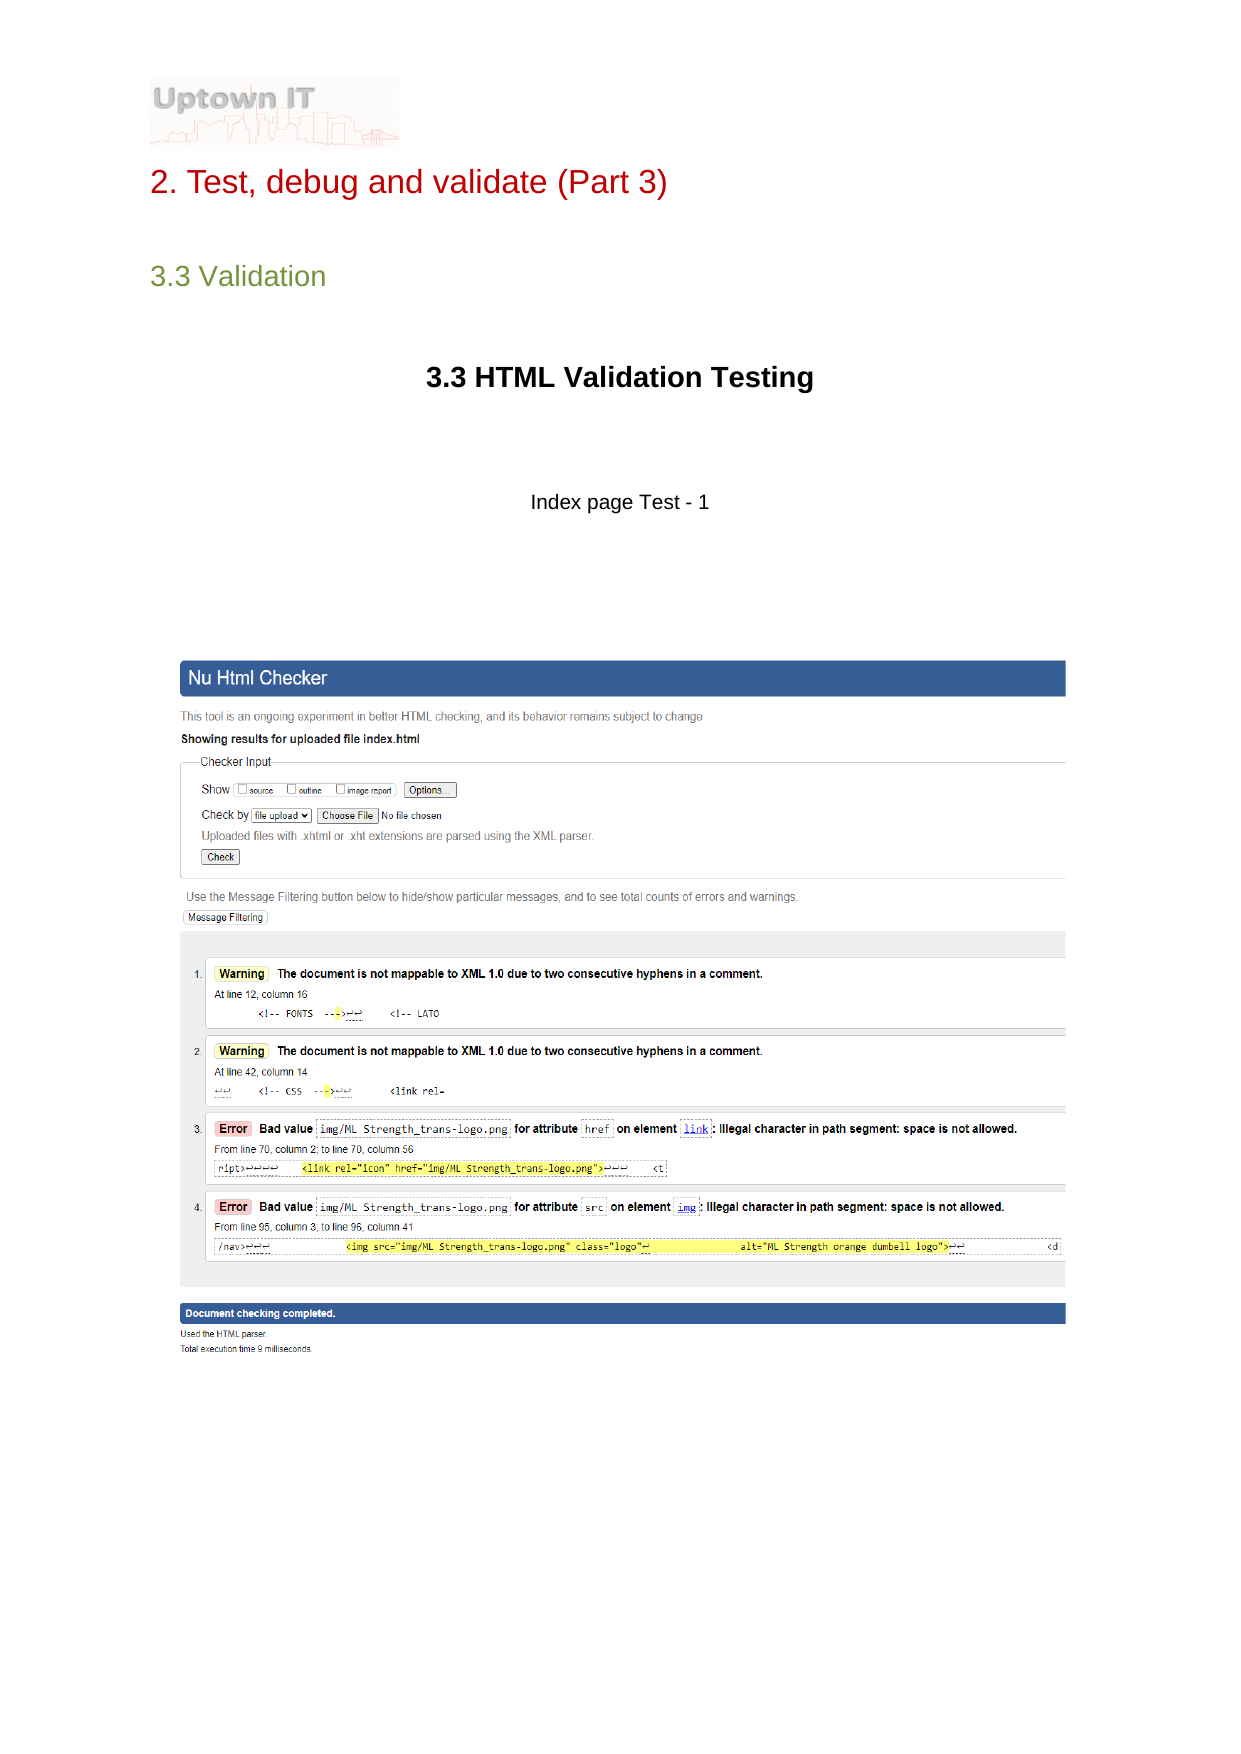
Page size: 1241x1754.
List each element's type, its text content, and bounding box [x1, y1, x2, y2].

text 3.3 HTML Validation Testing [150, 360, 1090, 393]
picture [150, 642, 1065, 1353]
picture [150, 73, 400, 153]
text 2. Test, debug and validate (Part 3) [150, 162, 1090, 201]
text 3.3 Validation [150, 259, 1090, 293]
text Index page Test - 1 [150, 490, 1090, 514]
